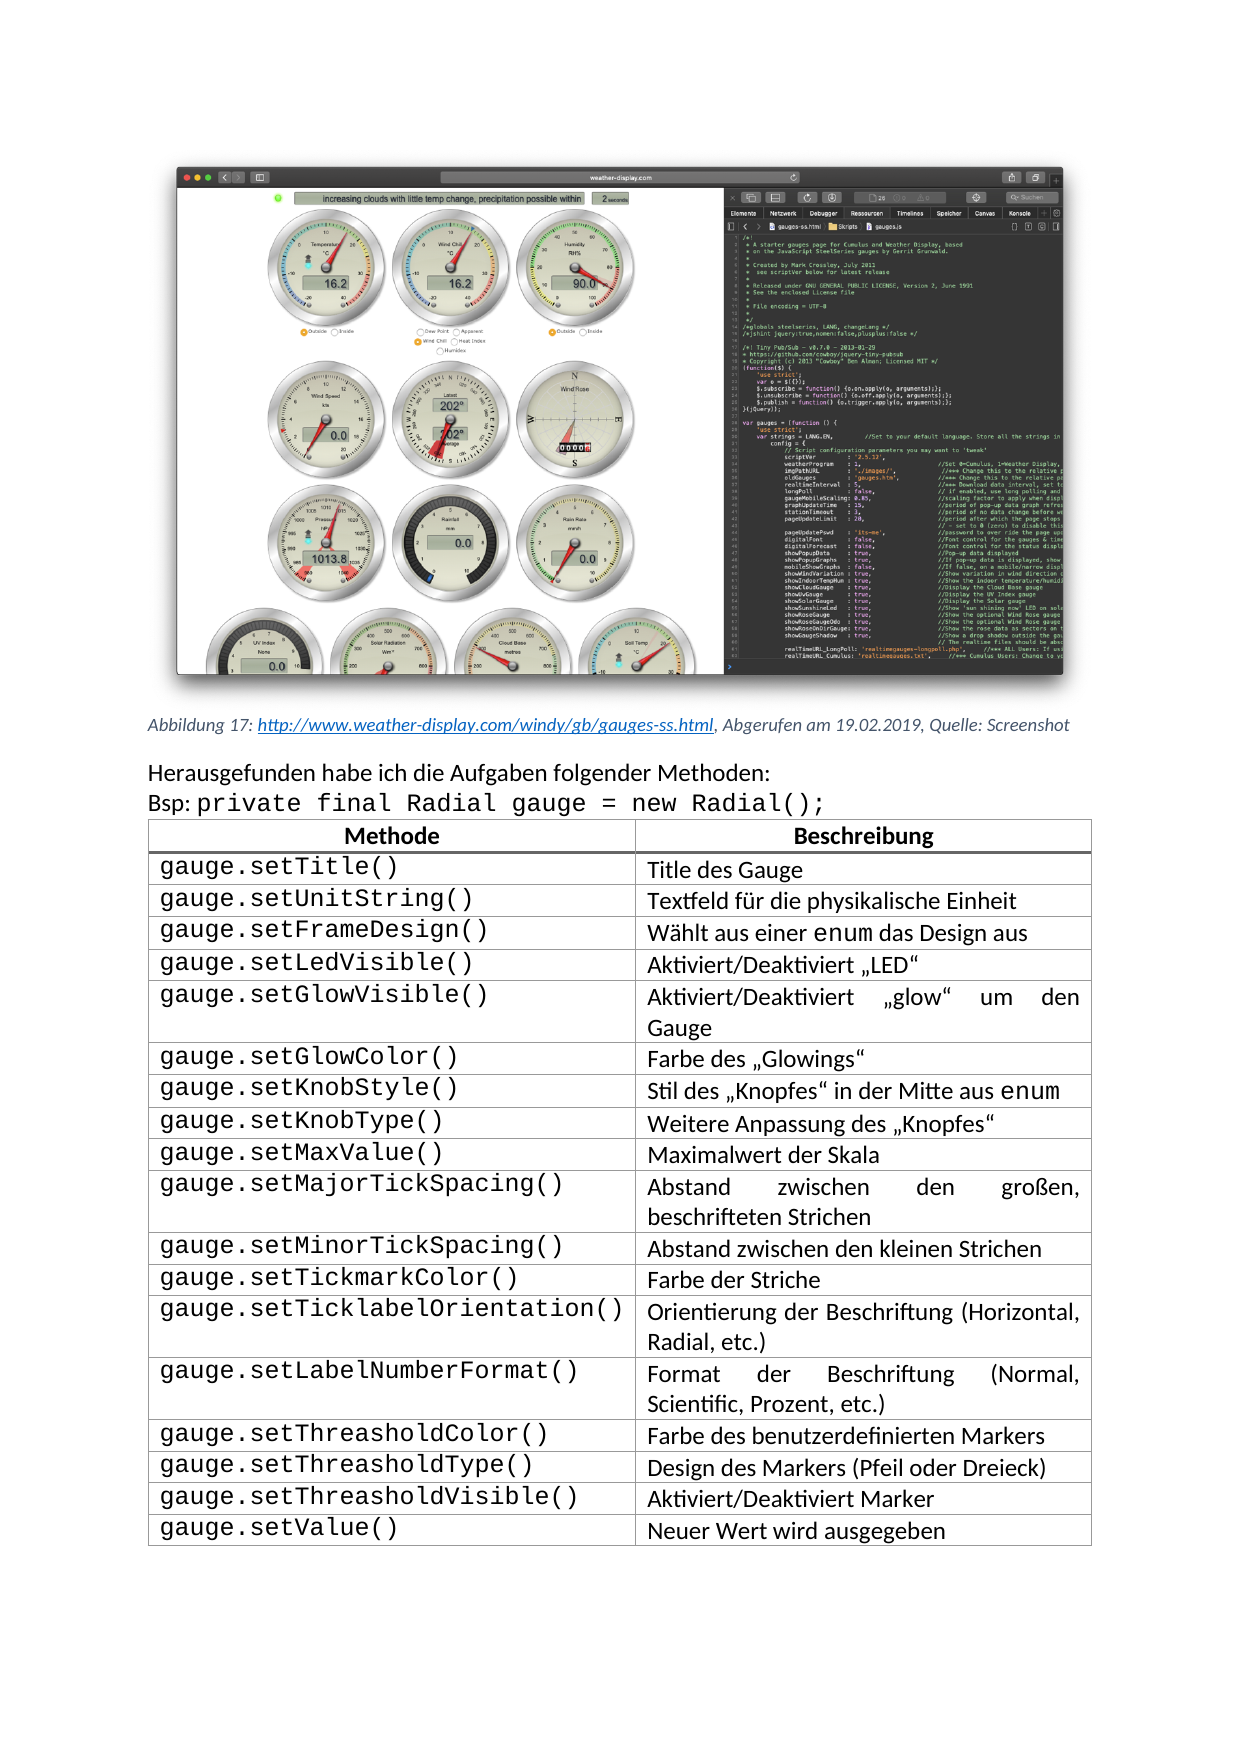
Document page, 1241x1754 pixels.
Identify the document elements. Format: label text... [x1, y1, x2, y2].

table_cell Weitere Anpassung des „Knopfes“ [636, 1108, 1091, 1138]
text Abbildung 17: http://www.weather-display.com/windy/gb/gauges-ss.html, Abgerufen am 19.02.2019, Quelle: Screenshot [148, 713, 1093, 736]
text Herausgefunden habe ich die Aufgaben folgender Methoden: [148, 757, 1093, 787]
table_cell gauge.setKnobStyle() [149, 1075, 635, 1107]
table_cell Maximalwert der Skala [636, 1139, 1091, 1170]
table_cell gauge.setKnobType() [149, 1108, 635, 1138]
table_header Methode [149, 820, 635, 851]
table_cell gauge.setThreasholdType() [149, 1452, 635, 1482]
table_cell gauge.setLedVisible() [149, 950, 635, 980]
table_cell Neuer Wert wird ausgegeben [636, 1515, 1091, 1545]
table_cell Farbe der Striche [636, 1265, 1091, 1295]
table_cell Title des Gauge [636, 854, 1091, 884]
table_cell gauge.setUnitString() [149, 885, 635, 916]
table_cell Orientierung der Beschriftung (Horizontal, Radial, etc.) [636, 1296, 1091, 1357]
table_cell Textfeld für die physikalische Einheit [636, 885, 1091, 916]
table_cell Aktiviert/Deaktiviert „LED“ [636, 950, 1091, 980]
table_cell gauge.setThreasholdColor() [149, 1420, 635, 1451]
table_cell gauge.setMinorTickSpacing() [149, 1233, 635, 1263]
table_cell Format der Beschriftung (Normal, Scientific, Prozent, etc.) [636, 1358, 1091, 1419]
table_cell Aktiviert/Deaktiviert „glow“ um den Gauge [636, 981, 1091, 1042]
table_cell gauge.setGlowVisible() [149, 981, 635, 1042]
table_cell gauge.setMajorTickSpacing() [149, 1171, 635, 1232]
table_cell Abstand zwischen den kleinen Strichen [636, 1233, 1091, 1263]
table_cell Wählt aus einer enum das Design aus [636, 917, 1091, 949]
table_cell gauge.setMaxValue() [149, 1139, 635, 1170]
table_cell gauge.setGlowColor() [149, 1043, 635, 1074]
table_cell Stil des „Knopfes“ in der Mitte aus enum [636, 1075, 1091, 1107]
table_cell Aktiviert/Deaktiviert Marker [636, 1483, 1091, 1514]
table_cell gauge.setFrameDesign() [149, 917, 635, 949]
table_cell Farbe des benutzerdefinierten Markers [636, 1420, 1091, 1451]
table_cell Abstand zwischen den großen, beschrifteten Strichen [636, 1171, 1091, 1232]
table_cell gauge.setValue() [149, 1515, 635, 1545]
table_cell Farbe des „Glowings“ [636, 1043, 1091, 1074]
table_cell gauge.setThreasholdVisible() [149, 1483, 635, 1514]
table_cell gauge.setLabelNumberFormat() [149, 1358, 635, 1419]
table_cell gauge.setTicklabelOrientation() [149, 1296, 635, 1357]
text Bsp: private final Radial gauge = new Radial(); [148, 787, 1093, 819]
table_header Beschreibung [636, 820, 1091, 851]
table_cell gauge.setTitle() [149, 854, 635, 884]
table_cell Design des Markers (Pfeil oder Dreieck) [636, 1452, 1091, 1482]
picture [147, 147, 1092, 713]
table_cell gauge.setTickmarkColor() [149, 1265, 635, 1295]
